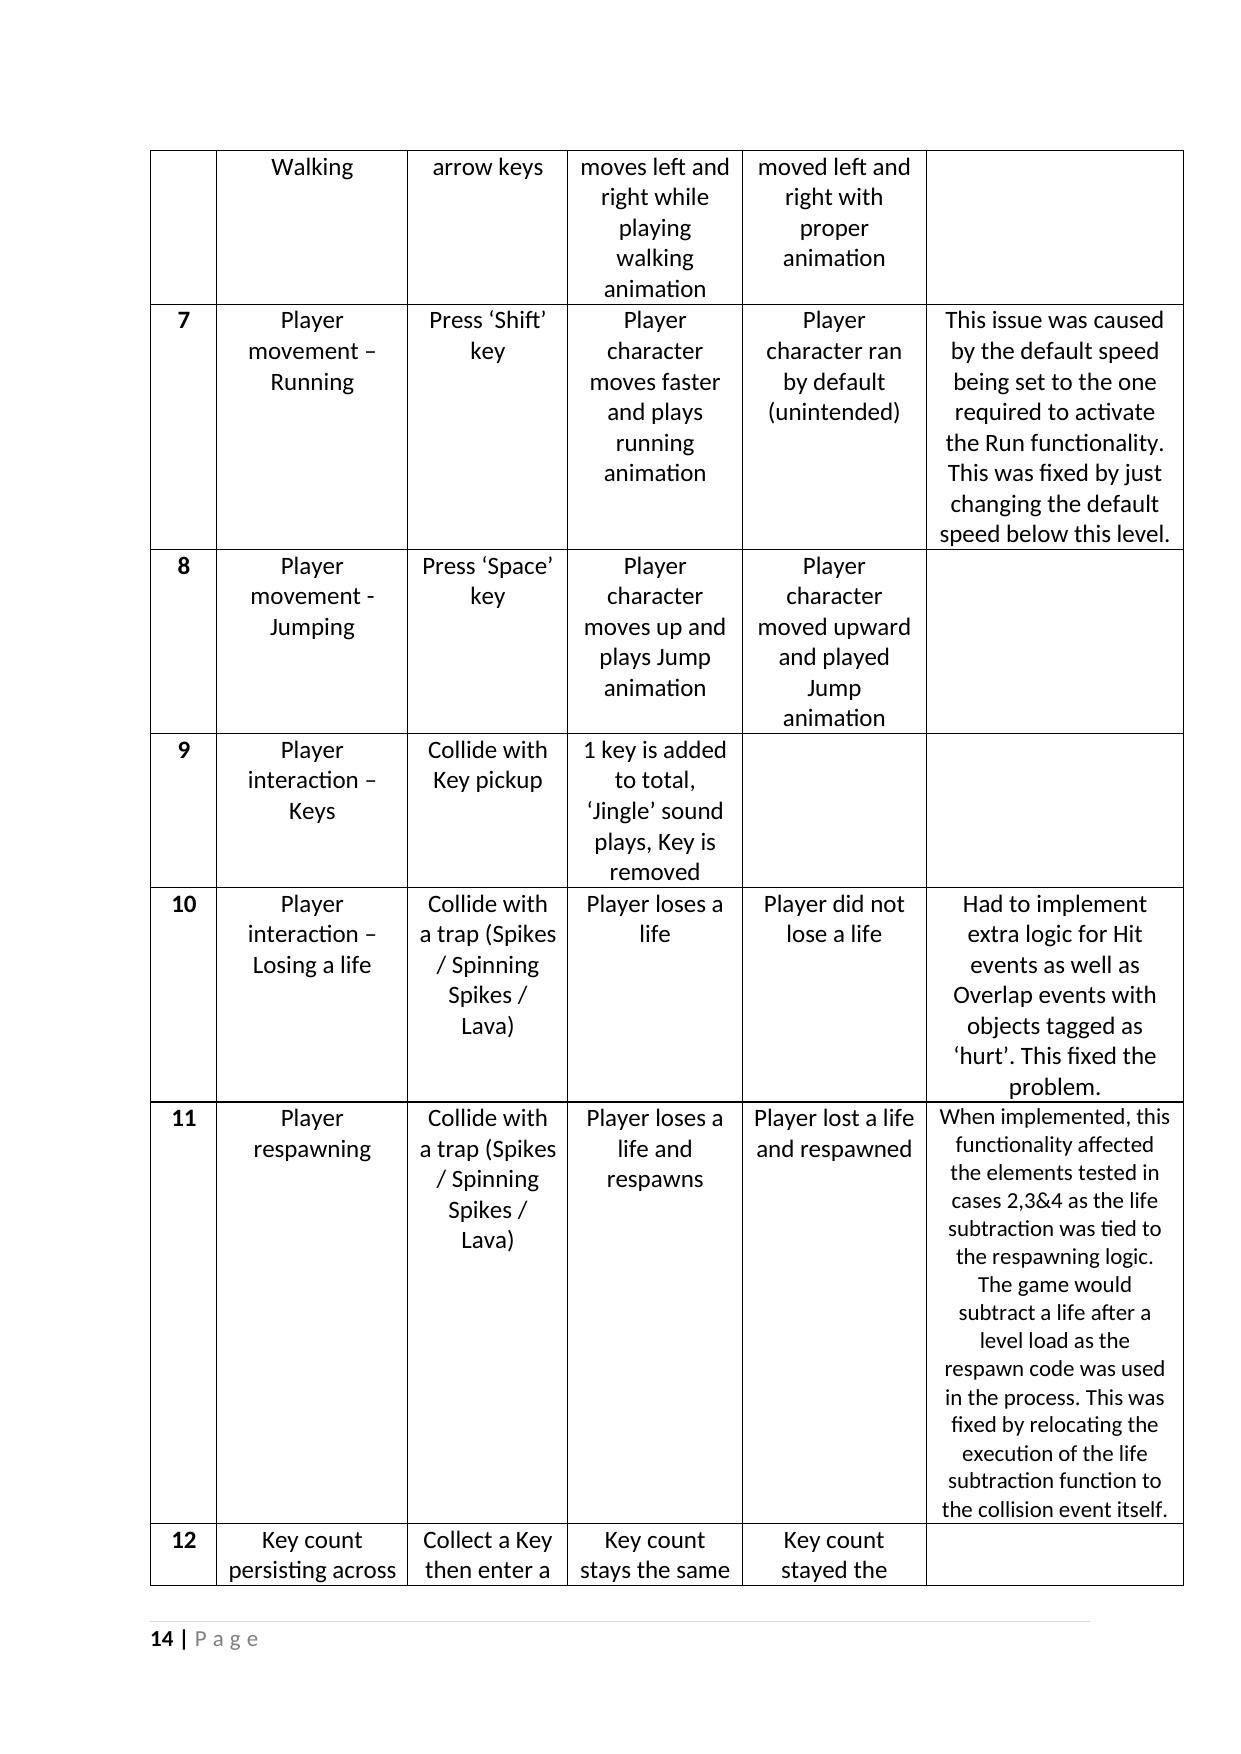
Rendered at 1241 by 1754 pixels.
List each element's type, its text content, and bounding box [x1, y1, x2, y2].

table_cell Player character ran by default (unintended) [743, 305, 926, 549]
table_cell Collide with a trap (Spikes / Spinning Spikes / Lava) [408, 888, 567, 1101]
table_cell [568, 151, 742, 304]
table_cell Player character moves faster and plays running animation [568, 305, 742, 549]
table_cell Player loses a life [568, 888, 742, 1101]
table_cell Player movement - Jumping [217, 550, 407, 733]
table_cell Press ‘Shift’ key [408, 305, 567, 549]
table_cell [927, 1524, 1183, 1585]
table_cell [217, 1524, 407, 1585]
table_cell Player character moves up and plays Jump animation [568, 550, 742, 733]
table_cell 1 key is added to total, ‘Jingle’ sound plays, Key is removed [568, 734, 742, 887]
table_cell Player character moved upward and played Jump animation [743, 550, 926, 733]
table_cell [408, 151, 567, 304]
table_cell [927, 734, 1183, 887]
table_cell Player did not lose a life [743, 888, 926, 1101]
table_cell 6 [151, 151, 216, 304]
table_cell Player respawning [217, 1103, 407, 1523]
table_cell Collide with a trap (Spikes / Spinning Spikes / Lava) [408, 1103, 567, 1523]
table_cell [743, 1524, 926, 1585]
table_cell 8 [151, 550, 216, 733]
table_cell 10 [151, 888, 216, 1101]
table_cell 11 [151, 1103, 216, 1523]
table_cell Had to implement extra logic for Hit events as well as Overlap events with objects tagged as ‘hurt’. This fixed the problem. [927, 888, 1183, 1101]
table_cell Press ‘Space’ key [408, 550, 567, 733]
table_cell [927, 151, 1183, 304]
table_cell Collide with Key pickup [408, 734, 567, 887]
table_cell Player loses a life and respawns [568, 1103, 742, 1523]
table_cell This issue was caused by the default speed being set to the one required to activate the Run functionality. This was fixed by just changing the default speed below this level. [927, 305, 1183, 549]
table_cell Player movement – Running [217, 305, 407, 549]
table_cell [217, 151, 407, 304]
table_cell [743, 734, 926, 887]
table_cell 7 [151, 305, 216, 549]
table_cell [568, 1524, 742, 1585]
table_cell Player interaction – Keys [217, 734, 407, 887]
table_cell 9 [151, 734, 216, 887]
table_cell 12 [151, 1524, 216, 1585]
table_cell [743, 151, 926, 304]
table_cell Player interaction – Losing a life [217, 888, 407, 1101]
table_cell When implemented, this functionality affected the elements tested in cases 2,3&4 as the life subtraction was tied to the respawning logic. The game would subtract a life after a level load as the respawn code was used in the process. This was fixed by relocating the execution of the life subtraction function to the collision event itself. [927, 1103, 1183, 1523]
table_cell [927, 550, 1183, 733]
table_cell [408, 1524, 567, 1585]
table_cell Player lost a life and respawned [743, 1103, 926, 1523]
